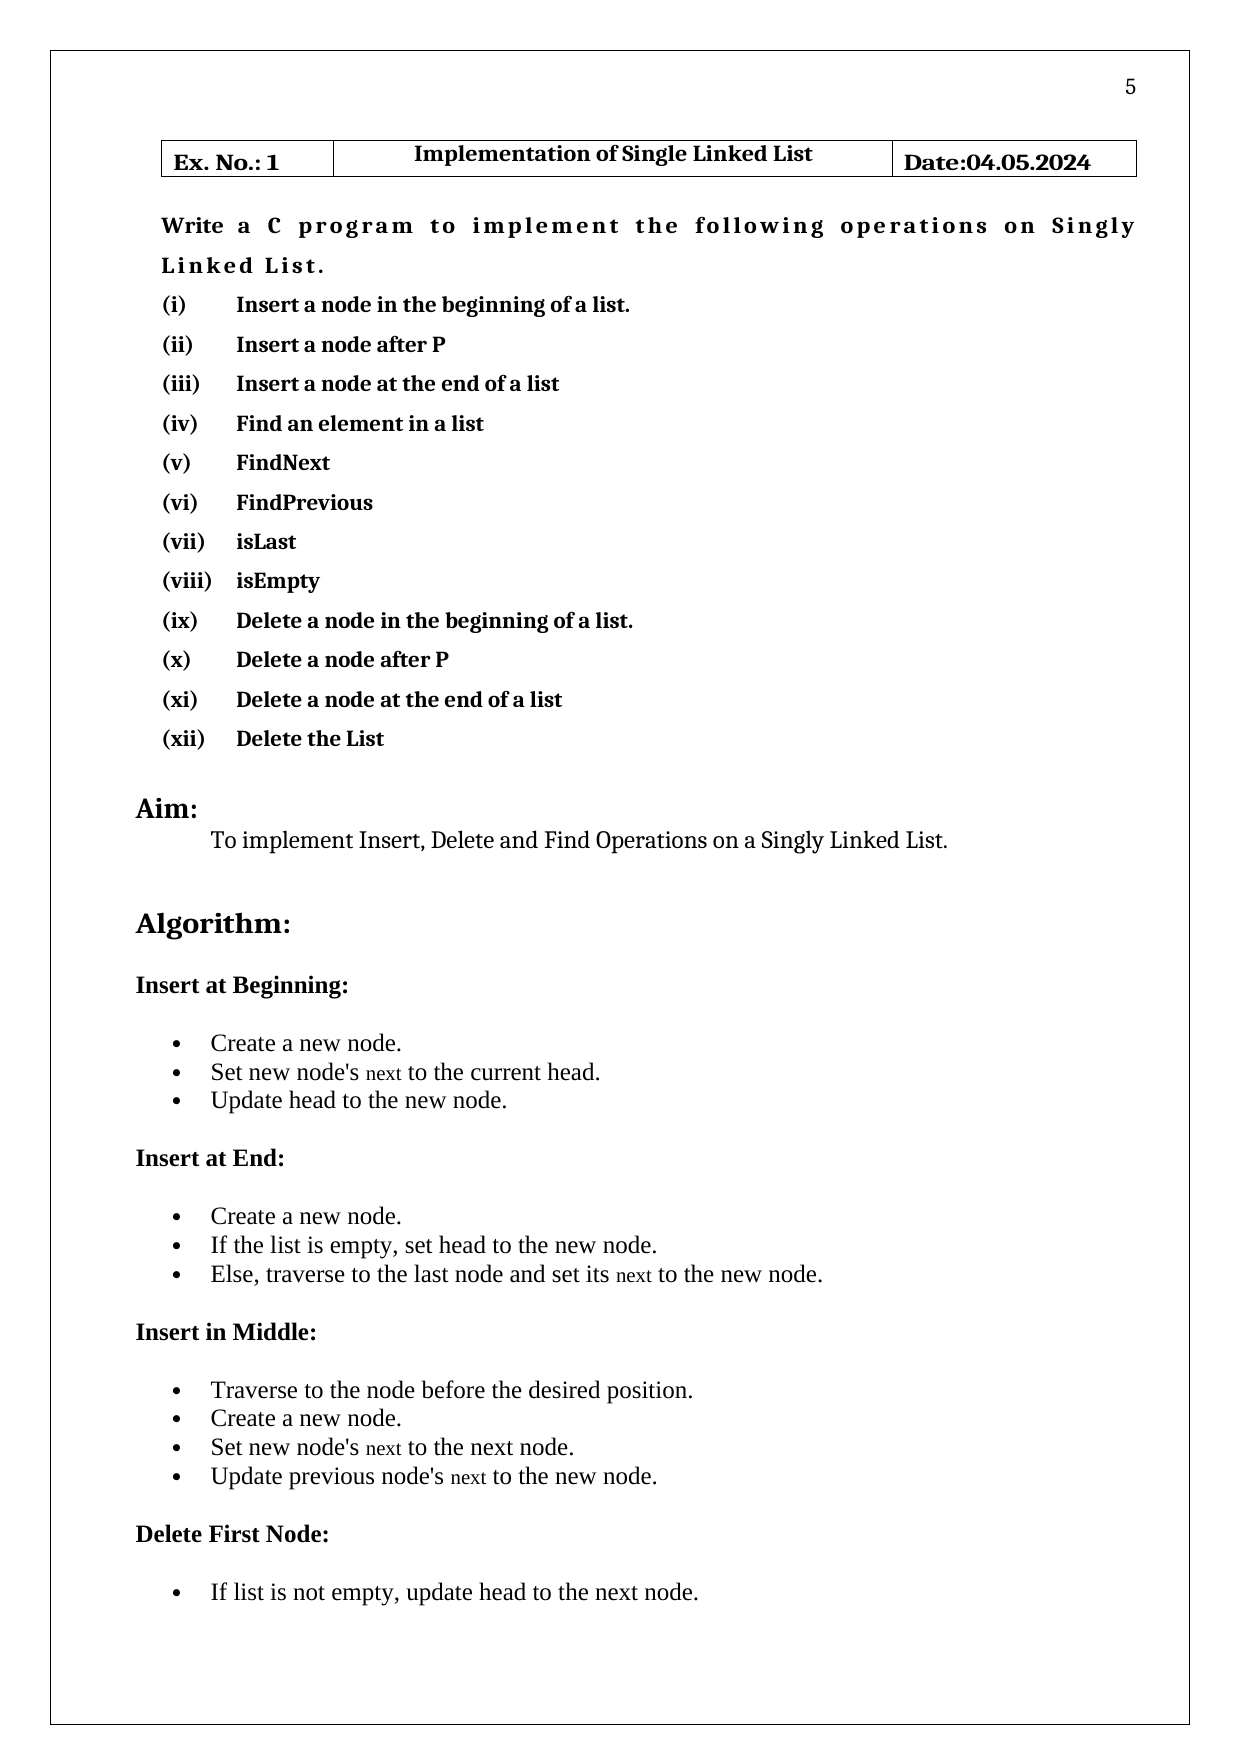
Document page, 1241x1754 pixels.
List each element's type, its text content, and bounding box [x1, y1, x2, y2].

list isLast [161, 529, 1136, 555]
text Algorithm: [135, 907, 1136, 941]
text Insert at Beginning: [135, 970, 1136, 999]
list Set new node's next to the next node. [173, 1432, 1136, 1461]
list isEmpty [161, 568, 1136, 594]
text Delete First Node: [135, 1519, 1136, 1548]
text To implement Insert, Delete and Find Operations on a Singly Linked List. [135, 826, 1136, 854]
list Insert a node at the end of a list [161, 371, 1136, 397]
list Delete a node at the end of a list [161, 687, 1136, 713]
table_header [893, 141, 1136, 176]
text Insert in Middle: [135, 1317, 1136, 1346]
text Insert at End: [135, 1143, 1136, 1172]
list FindNext [161, 450, 1136, 476]
list Traverse to the node before the desired position. [173, 1375, 1136, 1403]
list Delete a node after P [161, 647, 1136, 673]
text Aim: [135, 792, 1136, 826]
list Insert a node in the beginning of a list. [161, 292, 1136, 318]
list Else, traverse to the last node and set its next to the new node. [173, 1259, 1136, 1288]
list Update previous node's next to the new node. [173, 1461, 1136, 1490]
text Write a C program to implement the following operations on Singly Linked List. [161, 213, 1136, 279]
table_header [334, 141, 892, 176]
list Create a new node. [173, 1201, 1136, 1230]
list FindPrevious [161, 489, 1136, 516]
list Update head to the new node. [173, 1086, 1136, 1114]
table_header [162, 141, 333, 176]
list Delete a node in the beginning of a list. [161, 608, 1136, 634]
list Find an element in a list [161, 410, 1136, 437]
list If the list is empty, set head to the new node. [173, 1230, 1136, 1259]
list Delete the List [161, 726, 1136, 752]
list Create a new node. [173, 1028, 1136, 1057]
list Set new node's next to the current head. [173, 1057, 1136, 1086]
list Create a new node. [173, 1403, 1136, 1432]
list If list is not empty, update head to the next node. [173, 1577, 1136, 1606]
list Insert a node after P [161, 331, 1136, 358]
